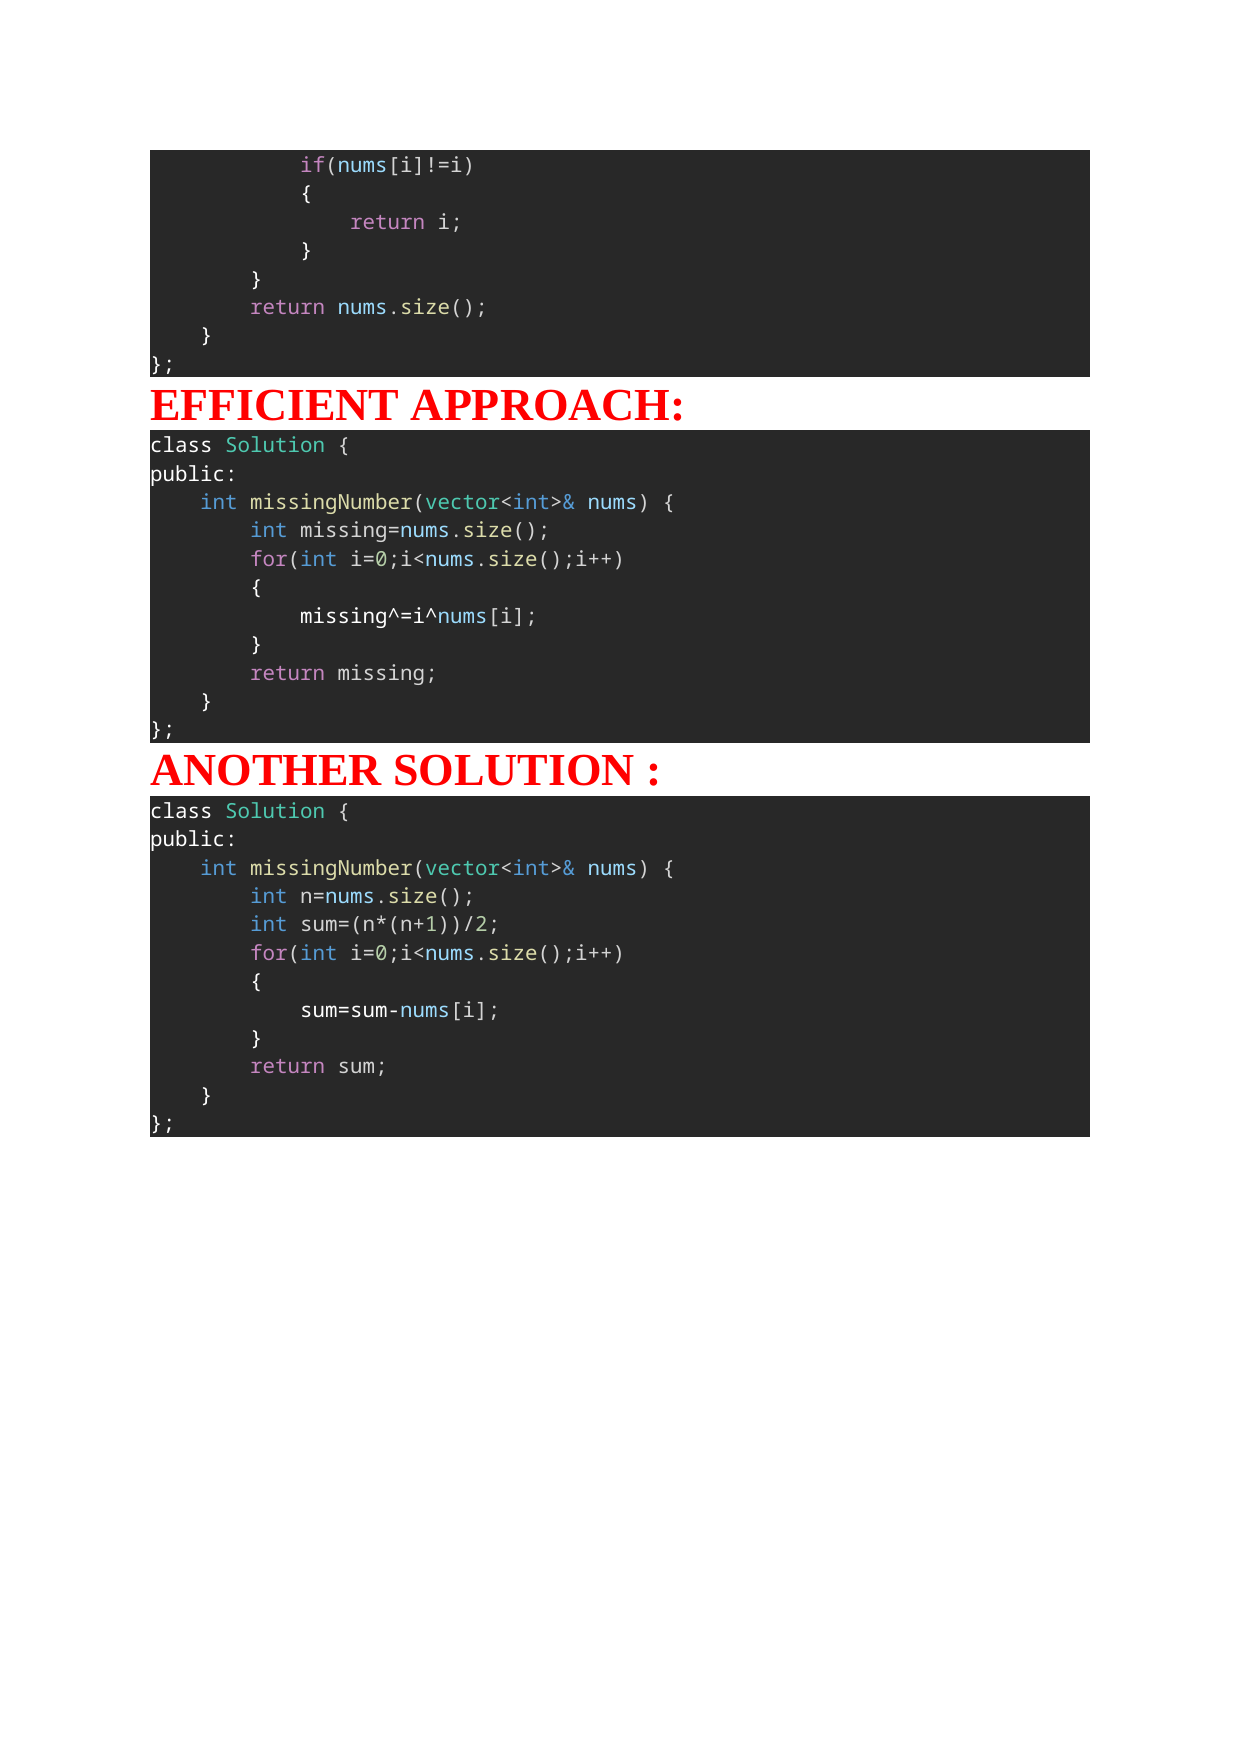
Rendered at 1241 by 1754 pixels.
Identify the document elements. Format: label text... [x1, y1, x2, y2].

text sum=sum-nums[i]; [150, 995, 1090, 1023]
text class Solution { [150, 796, 1090, 824]
text public: [150, 459, 1090, 487]
text } [150, 321, 1090, 349]
text class Solution { [150, 430, 1090, 459]
text int sum=(n*(n+1))/2; [150, 909, 1090, 938]
text for(int i=0;i<nums.size();i++) [150, 938, 1090, 966]
text int n=nums.size(); [150, 881, 1090, 909]
text } [150, 235, 1090, 264]
text return nums.size(); [150, 292, 1090, 321]
text }; [150, 349, 1090, 377]
text { [150, 572, 1090, 601]
text }; [150, 714, 1090, 743]
text return missing; [150, 658, 1090, 686]
text } [150, 686, 1090, 714]
text int missingNumber(vector<int>& nums) { [150, 853, 1090, 881]
text } [150, 264, 1090, 292]
text }; [150, 1108, 1090, 1137]
text int missing=nums.size(); [150, 516, 1090, 544]
text { [150, 966, 1090, 995]
text int missingNumber(vector<int>& nums) { [150, 487, 1090, 516]
text for(int i=0;i<nums.size();i++) [150, 544, 1090, 572]
text if(nums[i]!=i) [150, 150, 1090, 178]
text } [150, 1023, 1090, 1052]
text return sum; [150, 1052, 1090, 1080]
text } [150, 629, 1090, 658]
list ANOTHER SOLUTION : [150, 743, 1090, 796]
text } [150, 1080, 1090, 1108]
text return i; [150, 207, 1090, 235]
text { [150, 178, 1090, 207]
list EFFICIENT APPROACH: [150, 377, 1090, 430]
text public: [150, 824, 1090, 853]
text missing^=i^nums[i]; [150, 601, 1090, 629]
